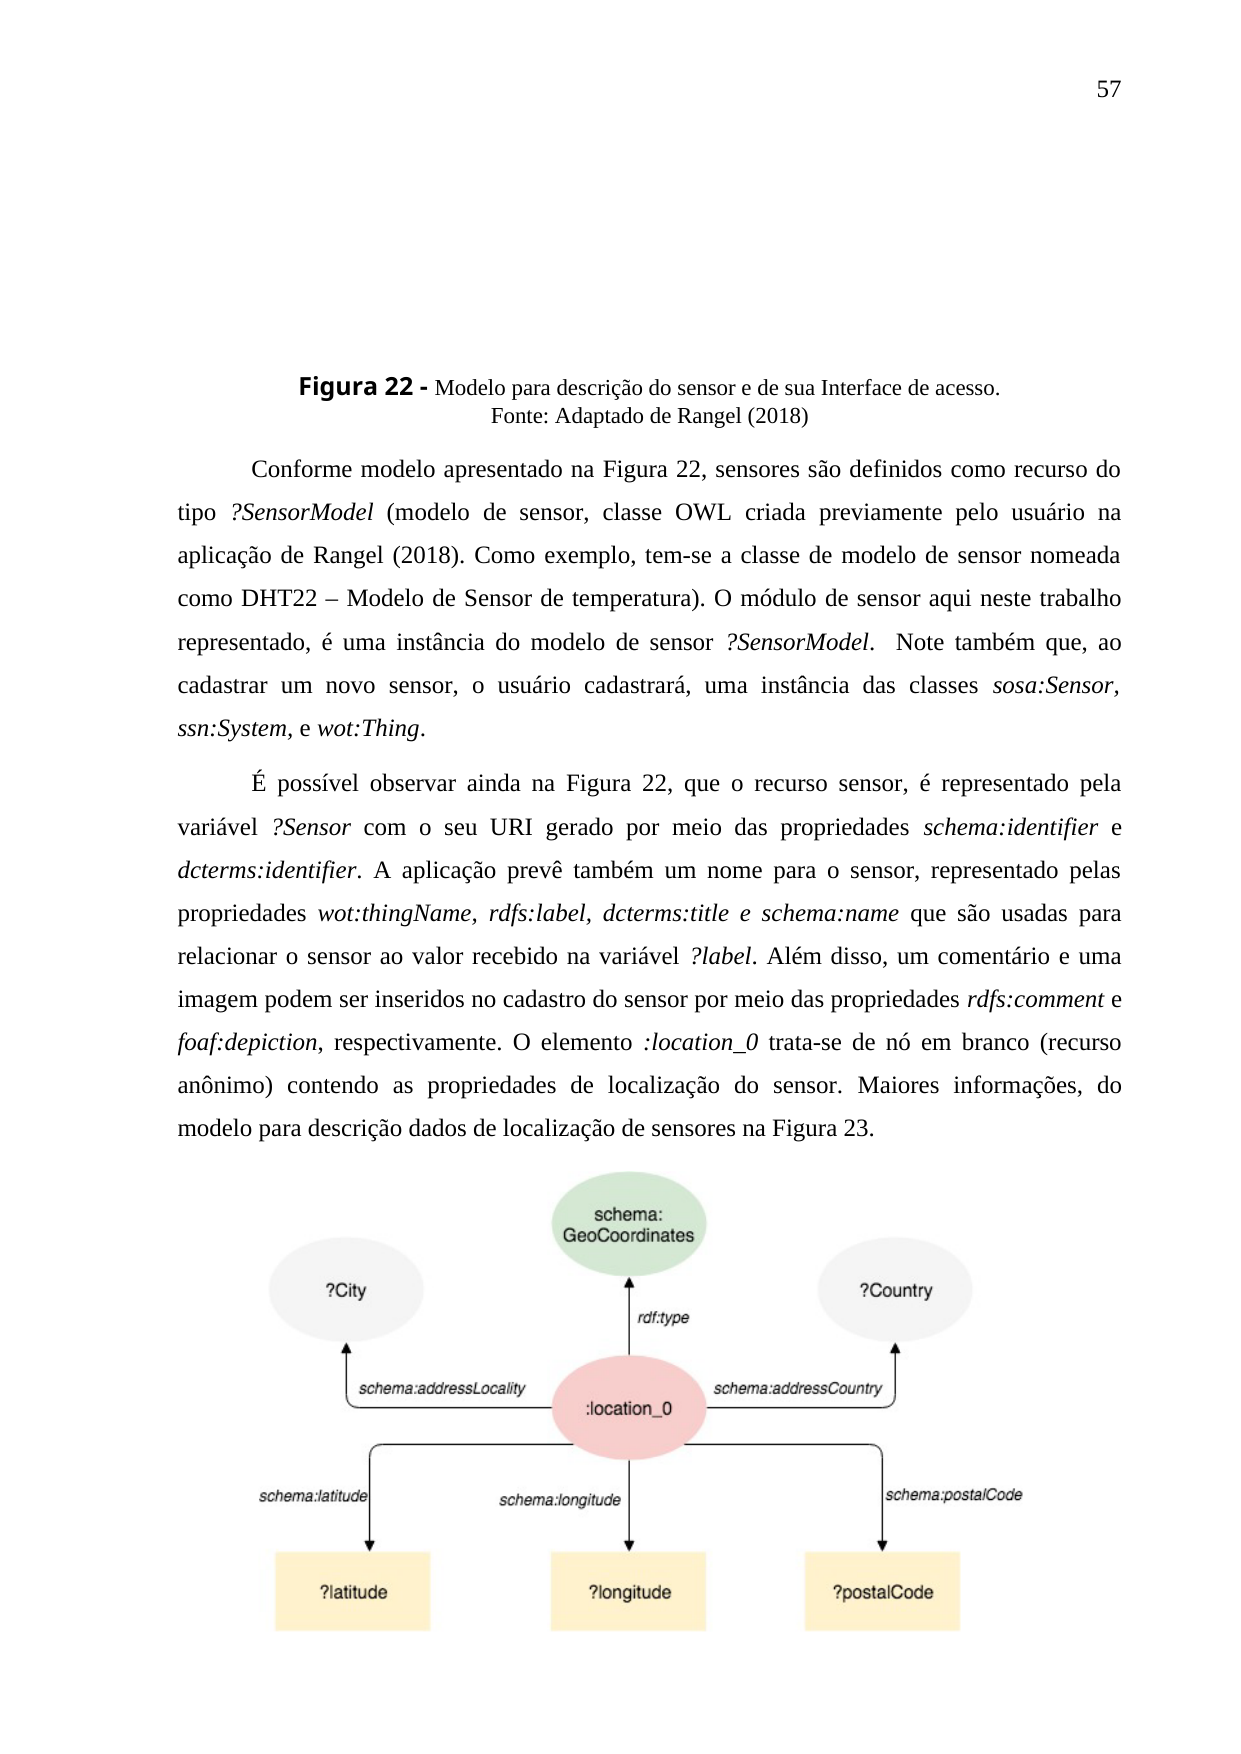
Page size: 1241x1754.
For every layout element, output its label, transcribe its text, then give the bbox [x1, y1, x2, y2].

text Figura 22 - Modelo para descrição do sensor e de sua Interface de acesso. [177, 368, 1122, 402]
text Conforme modelo apresentado na Figura 22, sensores são definidos como recurso do tipo ?SensorModel (modelo de sensor, classe OWL criada previamente pelo usuário na aplicação de Rangel (2018). Como exemplo, tem-se a classe de modelo de sensor nomeada como DHT22 – Modelo de Sensor de temperatura). O módulo de sensor aqui neste trabalho representado, é uma instância do modelo de sensor ?SensorModel. Note também que, ao cadastrar um novo sensor, o usuário cadastrará, uma instância das classes sosa:Sensor, ssn:System, e wot:Thing. [177, 454, 1122, 742]
text É possível observar ainda na Figura 22, que o recurso sensor, é representado pela variável ?Sensor com o seu URI gerado por meio das propriedades schema:identifier e dcterms:identifier. A aplicação prevê também um nome para o sensor, representado pelas propriedades wot:thingName, rdfs:label, dcterms:title e schema:name que são usadas para relacionar o sensor ao valor recebido na variável ?label. Além disso, um comentário e uma imagem podem ser inseridos no cadastro do sensor por meio das propriedades rdfs:comment e foaf:depiction, respectivamente. O elemento :location_0 trata-se de nó em branco (recurso anônimo) contendo as propriedades de localização do sensor. Maiores informações, do modelo para descrição dados de localização de sensores na Figura 23. [177, 768, 1122, 1142]
text Fonte: Adaptado de Rangel (2018) [177, 402, 1122, 428]
picture [258, 1171, 1042, 1663]
